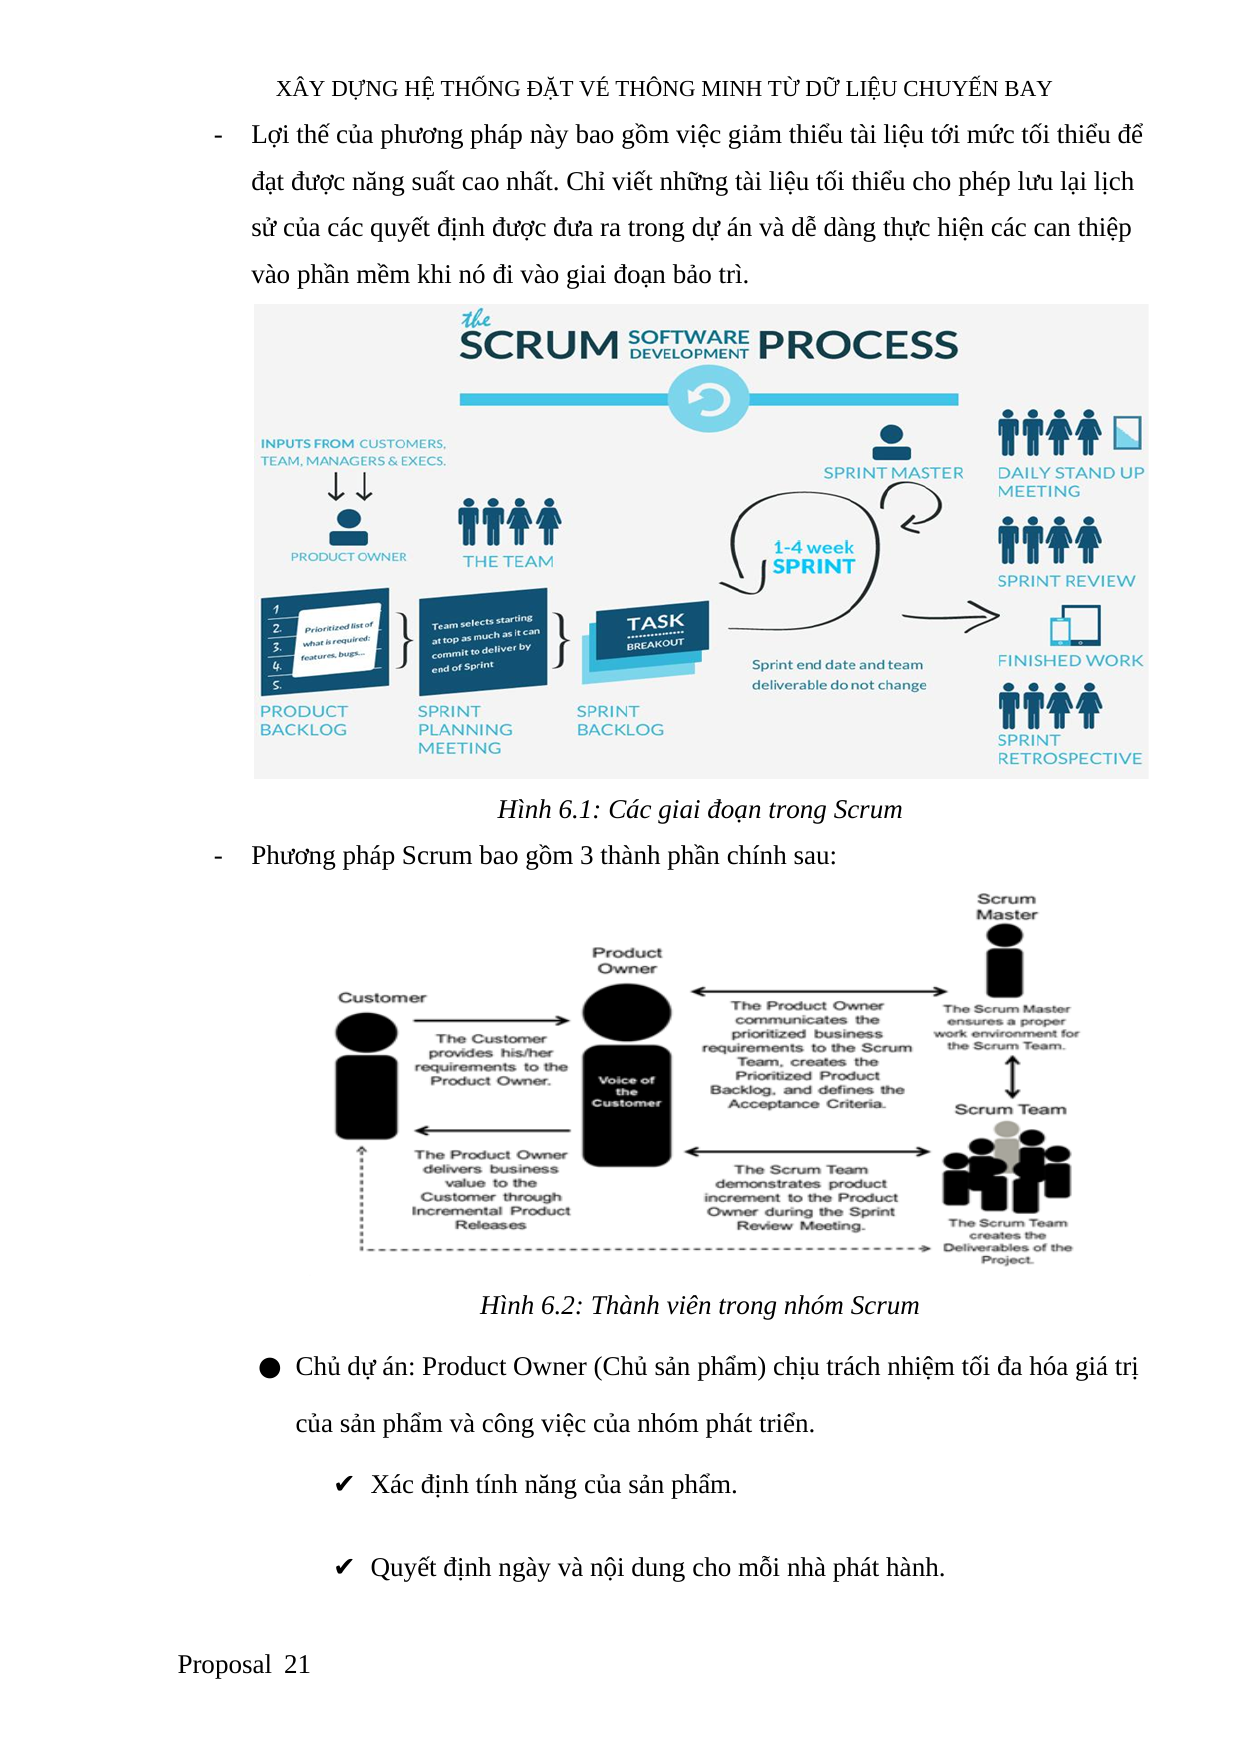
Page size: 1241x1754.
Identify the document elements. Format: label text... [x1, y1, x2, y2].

picture [309, 886, 1094, 1276]
list Chủ dự án: Product Owner (Chủ sản phẩm) chịu trách nhiệm tối đa hóa giá trị của sản phẩm và công việc của nhóm phát triển. [258, 1336, 1152, 1438]
list Xác định tính năng của sản phẩm. [333, 1453, 1152, 1509]
text Hình 6.2: Thành viên trong nhóm Scrum [251, 1289, 1152, 1320]
list Quyết định ngày và nội dung cho mỗi nhà phát hành. [333, 1537, 1152, 1592]
text Hình 6.1: Các giai đoạn trong Scrum [251, 793, 1152, 824]
list Phương pháp Scrum bao gồm 3 thành phần chính sau: [213, 839, 1152, 871]
list Lợi thế của phương pháp này bao gồm việc giảm thiểu tài liệu tới mức tối thiểu để đạt được năng suất cao nhất. Chỉ viết những tài liệu tối thiểu cho phép lưu lại lịch sử của các quyết định được đưa ra trong dự án và dễ dàng thực hiện các can thiệp vào phần mềm khi nó đi vào giai đoạn bảo trì. [213, 118, 1152, 289]
picture [254, 304, 1149, 779]
